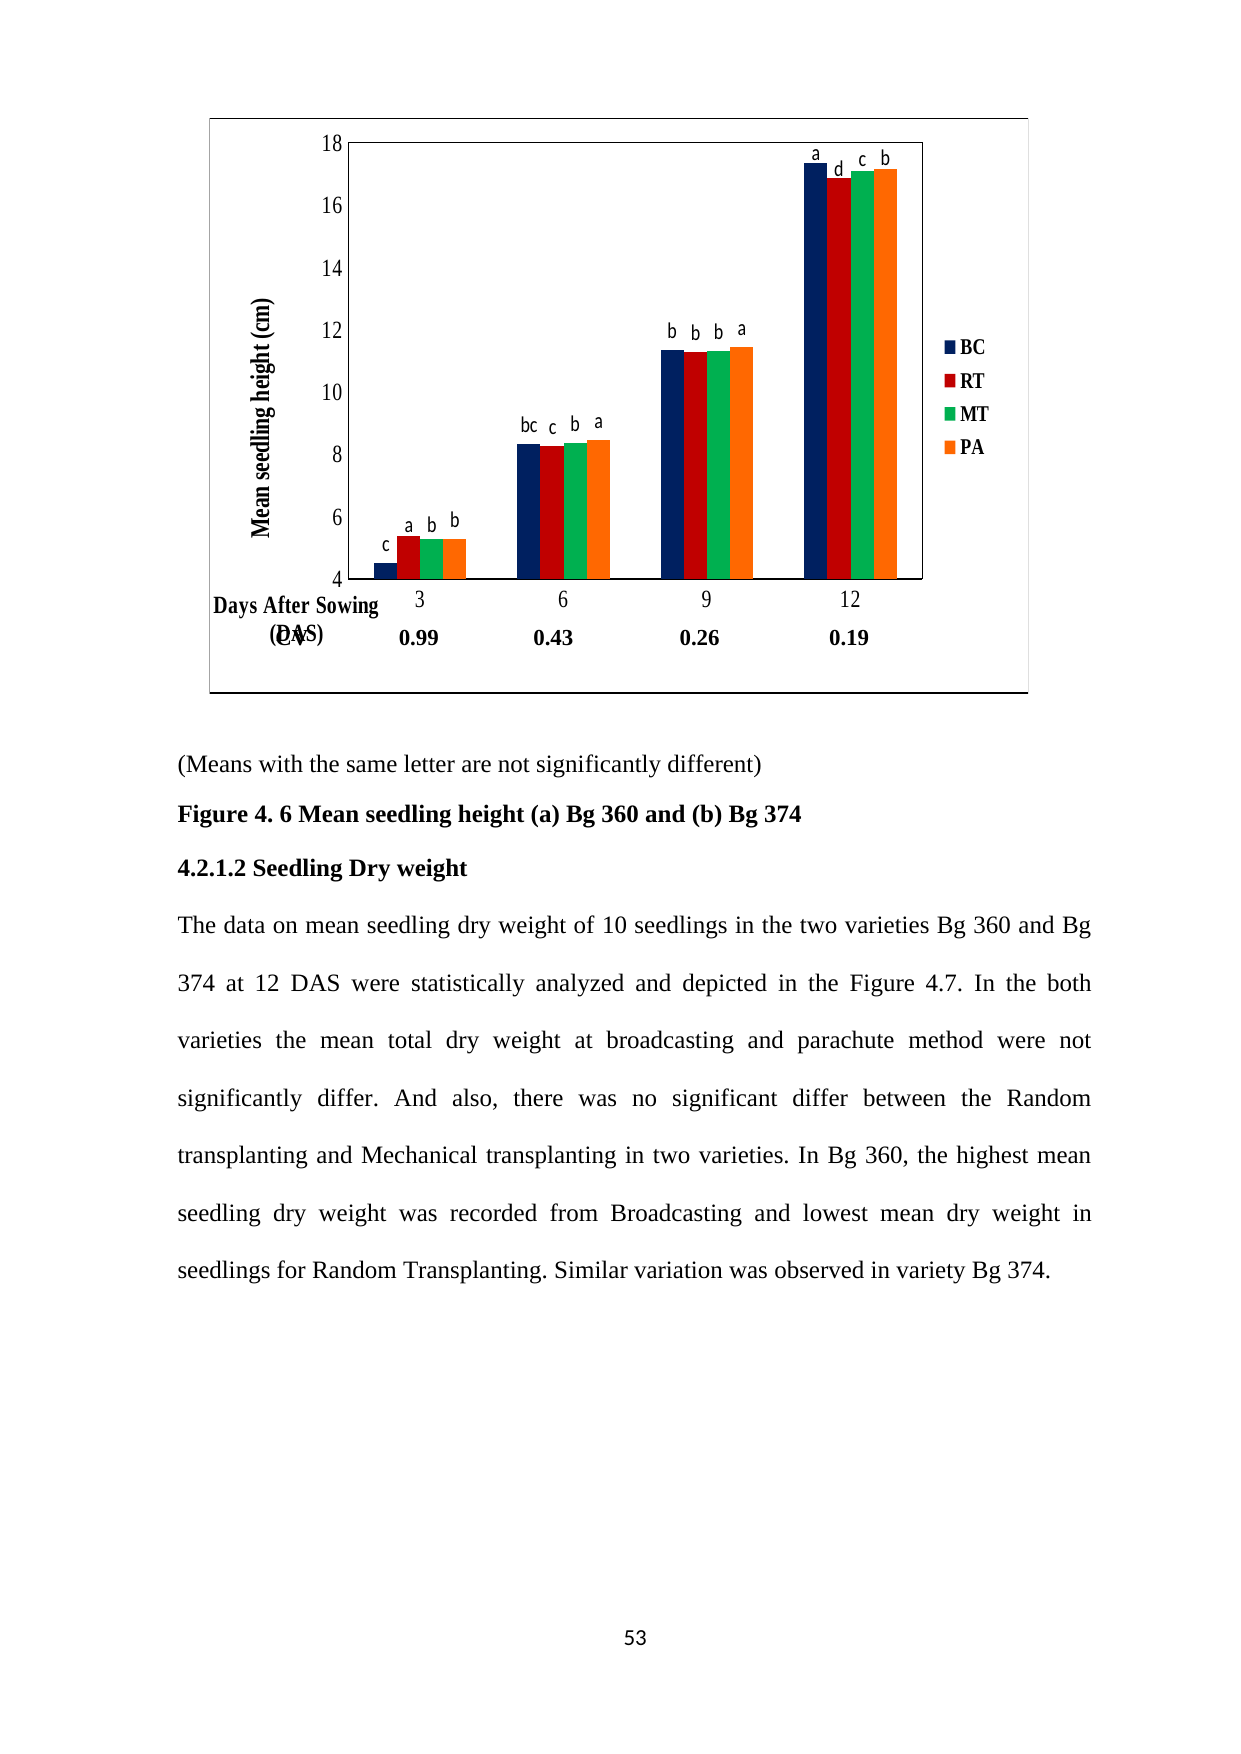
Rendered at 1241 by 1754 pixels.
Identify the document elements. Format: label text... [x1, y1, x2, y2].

subtitle 4.2.1.2 Seedling Dry weight [177, 853, 1092, 882]
text (Means with the same letter are not significantly different) [177, 749, 1092, 778]
text Figure 4. 6 Mean seedling height (a) Bg 360 and (b) Bg 374 [177, 799, 1092, 828]
text The data on mean seedling dry weight of 10 seedlings in the two varieties Bg 360 and Bg 374 at 12 DAS were statistically analyzed and depicted in the Figure 4.7. In the both varieties the mean total dry weight at broadcasting and parachute method were not significantly differ. And also, there was no significant differ between the Random transplanting and Mechanical transplanting in two varieties. In Bg 360, the highest mean seedling dry weight was recorded from Broadcasting and lowest mean dry weight in seedlings for Random Transplanting. Similar variation was observed in variety Bg 374. [177, 911, 1092, 1284]
